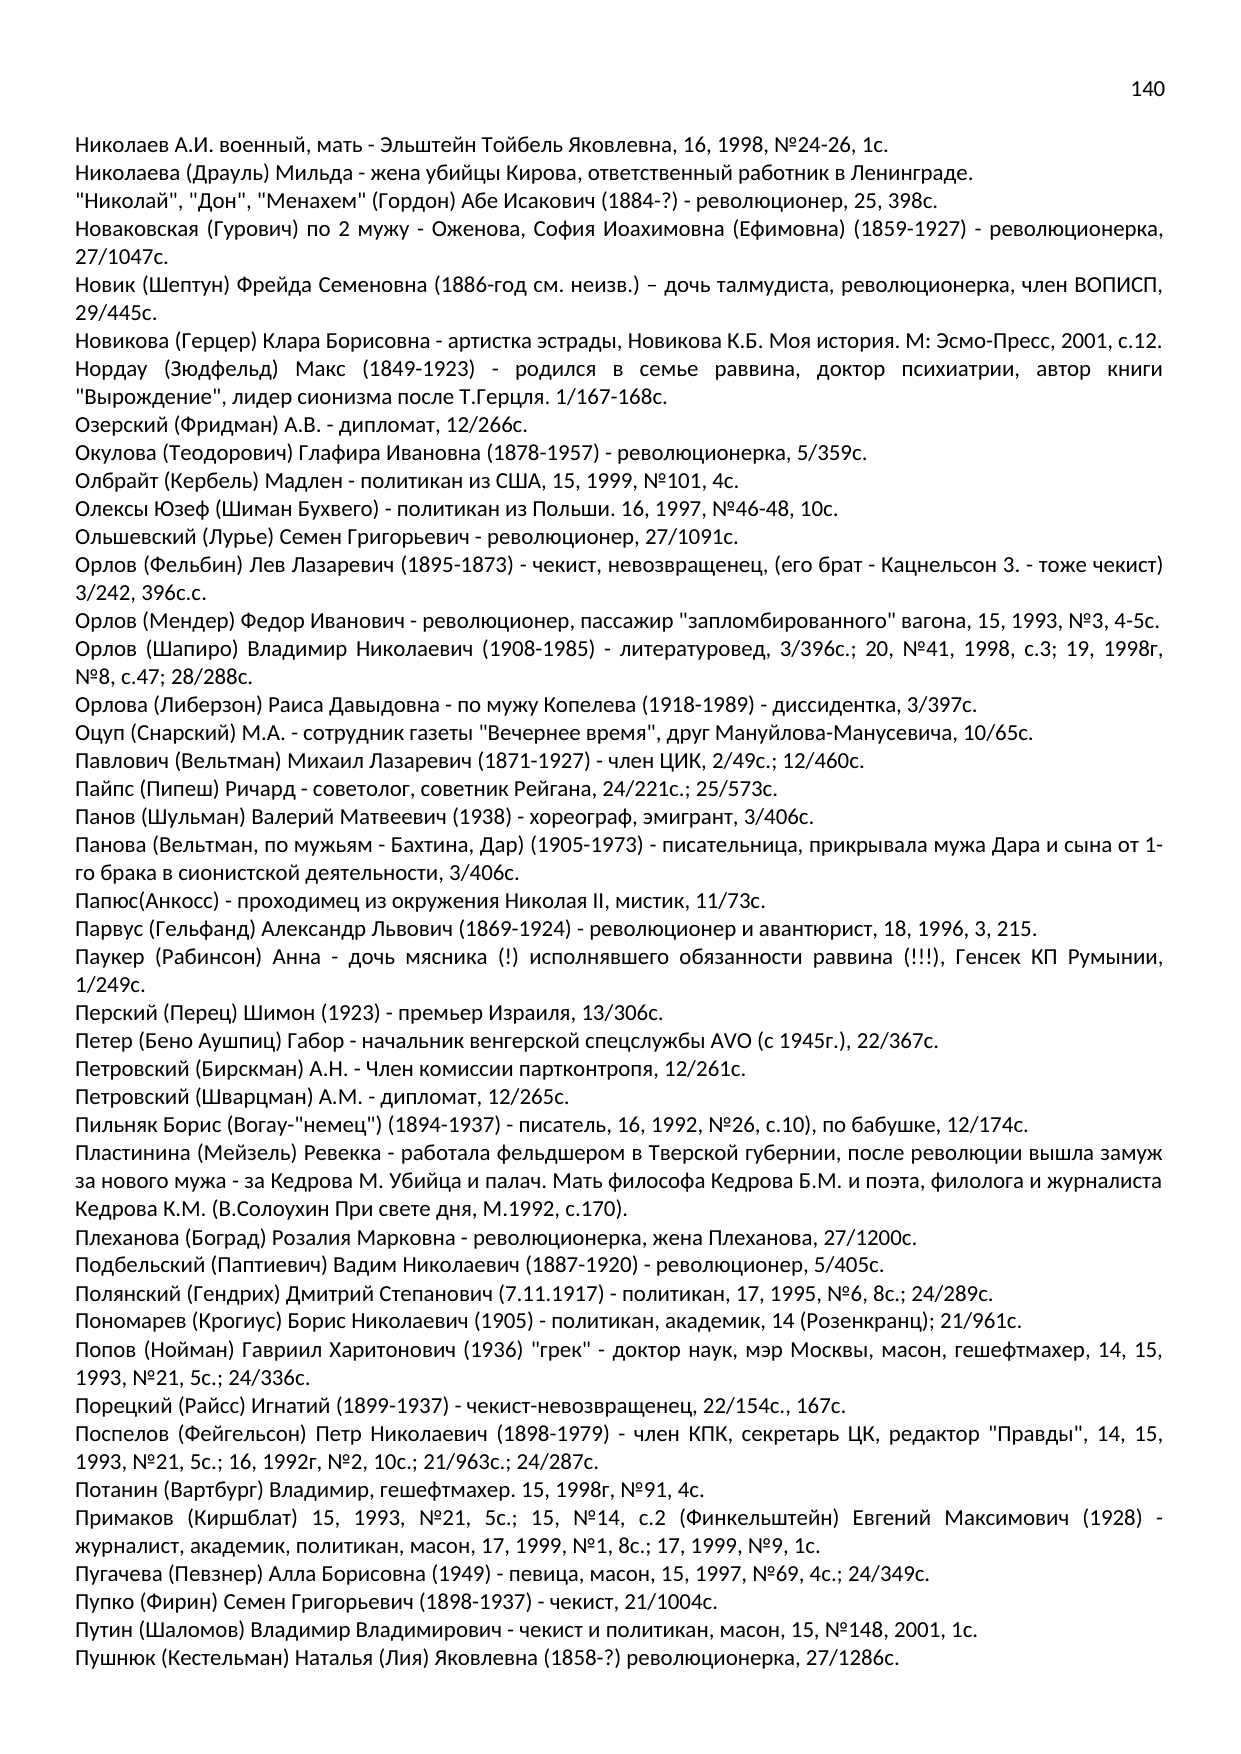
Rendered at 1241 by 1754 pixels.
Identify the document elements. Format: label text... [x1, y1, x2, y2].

text Николаев А.И. военный, мать - Эльштейн Тойбель Яковлевна, 16, 1998, №24-26, 1с. [75, 130, 1165, 158]
text Папюс(Анкосс) - проходимец из окружения Николая II, мистик, 11/73с. [75, 886, 1165, 914]
text Павлович (Вельтман) Михаил Лазаревич (1871-1927) - член ЦИК, 2/49с.; 12/460с. [75, 746, 1165, 774]
text Олбрайт (Кербель) Мадлен - политикан из США, 15, 1999, №101, 4с. [75, 466, 1165, 494]
text "Николай", "Дон", "Менахем" (Гордон) Абе Исакович (1884-?) - революционер, 25, 398с. [75, 186, 1165, 214]
text Пушнюк (Кестельман) Наталья (Лия) Яковлевна (1858-?) революционерка, 27/1286с. [75, 1643, 1165, 1671]
text Парвус (Гельфанд) Александр Львович (1869-1924) - революционер и авантюрист, 18, 1996, 3, 215. [75, 914, 1165, 942]
text Окулова (Теодорович) Глафира Ивановна (1878-1957) - революционерка, 5/359с. [75, 438, 1165, 466]
text Путин (Шаломов) Владимир Владимирович - чекист и политикан, масон, 15, №148, 2001, 1с. [75, 1615, 1165, 1643]
text Пупко (Фирин) Семен Григорьевич (1898-1937) - чекист, 21/1004с. [75, 1587, 1165, 1615]
text Перский (Перец) Шимон (1923) - премьер Израиля, 13/306с. [75, 998, 1165, 1026]
text Орлов (Шапиро) Владимир Николаевич (1908-1985) - литературовед, 3/396с.; 20, №41, 1998, с.3; 19, 1998г, №8, с.47; 28/288с. [75, 634, 1165, 690]
text Плеханова (Боград) Розалия Марковна - революционерка, жена Плеханова, 27/1200с. [75, 1223, 1165, 1251]
text Новаковская (Гурович) по 2 мужу - Оженова, София Иоахимовна (Ефимовна) (1859-1927) - революционерка, 27/1047с. [75, 214, 1165, 270]
text Пайпс (Пипеш) Ричард - советолог, советник Рейгана, 24/221с.; 25/573с. [75, 774, 1165, 802]
text Орлов (Мендер) Федор Иванович - революционер, пассажир "запломбированного" вагона, 15, 1993, №3, 4-5с. [75, 606, 1165, 634]
text Орлов (Фельбин) Лев Лазаревич (1895-1873) - чекист, невозвращенец, (его брат - Кацнельсон 3. - тоже чекист) 3/242, 396с.с. [75, 550, 1165, 606]
text Порецкий (Райсс) Игнатий (1899-1937) - чекист-невозвращенец, 22/154с., 167с. [75, 1391, 1165, 1419]
text Панова (Вельтман, по мужьям - Бахтина, Дар) (1905-1973) - писательница, прикрывала мужа Дара и сына от 1-го брака в сионистской деятельности, 3/406с. [75, 830, 1165, 886]
text Пономарев (Крогиус) Борис Николаевич (1905) - политикан, академик, 14 (Розенкранц); 21/961с. [75, 1307, 1165, 1335]
text Пластинина (Мейзель) Ревекка - работала фельдшером в Тверской губернии, после революции вышла замуж за нового мужа - за Кедрова М. Убийца и палач. Мать философа Кедрова Б.М. и поэта, филолога и журналиста Кедрова К.М. (В.Солоухин При свете дня, М.1992, с.170). [75, 1138, 1165, 1223]
text Николаева (Драуль) Мильда - жена убийцы Кирова, ответственный работник в Ленинграде. [75, 158, 1165, 186]
text Орлова (Либерзон) Раиса Давыдовна - по мужу Копелева (1918-1989) - диссидентка, 3/397с. [75, 690, 1165, 718]
text Нордау (Зюдфельд) Макс (1849-1923) - родился в семье раввина, доктор психиатрии, автор книги "Вырождение", лидер сионизма после Т.Герцля. 1/167-168с. [75, 354, 1165, 410]
text Оцуп (Снарский) М.А. - сотрудник газеты "Вечернее время", друг Мануйлова-Манусевича, 10/65с. [75, 718, 1165, 746]
text Петровский (Шварцман) А.М. - дипломат, 12/265с. [75, 1082, 1165, 1111]
text Олексы Юзеф (Шиман Бухвего) - политикан из Польши. 16, 1997, №46-48, 10с. [75, 494, 1165, 522]
text Новикова (Герцер) Клара Борисовна - артистка эстрады, Новикова К.Б. Моя история. М: Эсмо-Пресс, 2001, с.12. [75, 326, 1165, 354]
text Примаков (Киршблат) 15, 1993, №21, 5с.; 15, №14, с.2 (Финкельштейн) Евгений Максимович (1928) - журналист, академик, политикан, масон, 17, 1999, №1, 8с.; 17, 1999, №9, 1с. [75, 1503, 1165, 1559]
text Паукер (Рабинсон) Анна - дочь мясника (!) исполнявшего обязанности раввина (!!!), Генсек КП Румынии, 1/249с. [75, 942, 1165, 998]
text Подбельский (Паптиевич) Вадим Николаевич (1887-1920) - революционер, 5/405с. [75, 1251, 1165, 1279]
text Петер (Бено Аушпиц) Габор - начальник венгерской спецслужбы АVО (с 1945г.), 22/367с. [75, 1026, 1165, 1054]
text Пугачева (Певзнер) Алла Борисовна (1949) - певица, масон, 15, 1997, №69, 4с.; 24/349с. [75, 1559, 1165, 1587]
text Петровский (Бирскман) А.Н. - Член комиссии партконтропя, 12/261с. [75, 1054, 1165, 1082]
text Панов (Шульман) Валерий Матвеевич (1938) - хореограф, эмигрант, 3/406с. [75, 802, 1165, 830]
text Потанин (Вартбург) Владимир, гешефтмахер. 15, 1998г, №91, 4с. [75, 1475, 1165, 1503]
text Пильняк Борис (Вогау-"немец") (1894-1937) - писатель, 16, 1992, №26, с.10), по бабушке, 12/174с. [75, 1111, 1165, 1138]
text Озерский (Фридман) А.В. - дипломат, 12/266с. [75, 410, 1165, 438]
text Ольшевский (Лурье) Семен Григорьевич - революционер, 27/1091с. [75, 522, 1165, 550]
text Поспелов (Фейгельсон) Петр Николаевич (1898-1979) - член КПК, секретарь ЦК, редактор "Правды", 14, 15, 1993, №21, 5с.; 16, 1992г, №2, 10с.; 21/963с.; 24/287с. [75, 1419, 1165, 1475]
text Полянский (Гендрих) Дмитрий Степанович (7.11.1917) - политикан, 17, 1995, №6, 8с.; 24/289с. [75, 1279, 1165, 1307]
text Новик (Шептун) Фрейда Семеновна (1886-год см. неизв.) – дочь талмудиста, революционерка, член ВОПИСП, 29/445с. [75, 270, 1165, 326]
text Попов (Нойман) Гавриил Харитонович (1936) "грек" - доктор наук, мэр Москвы, масон, гешефтмахер, 14, 15, 1993, №21, 5с.; 24/336с. [75, 1335, 1165, 1391]
